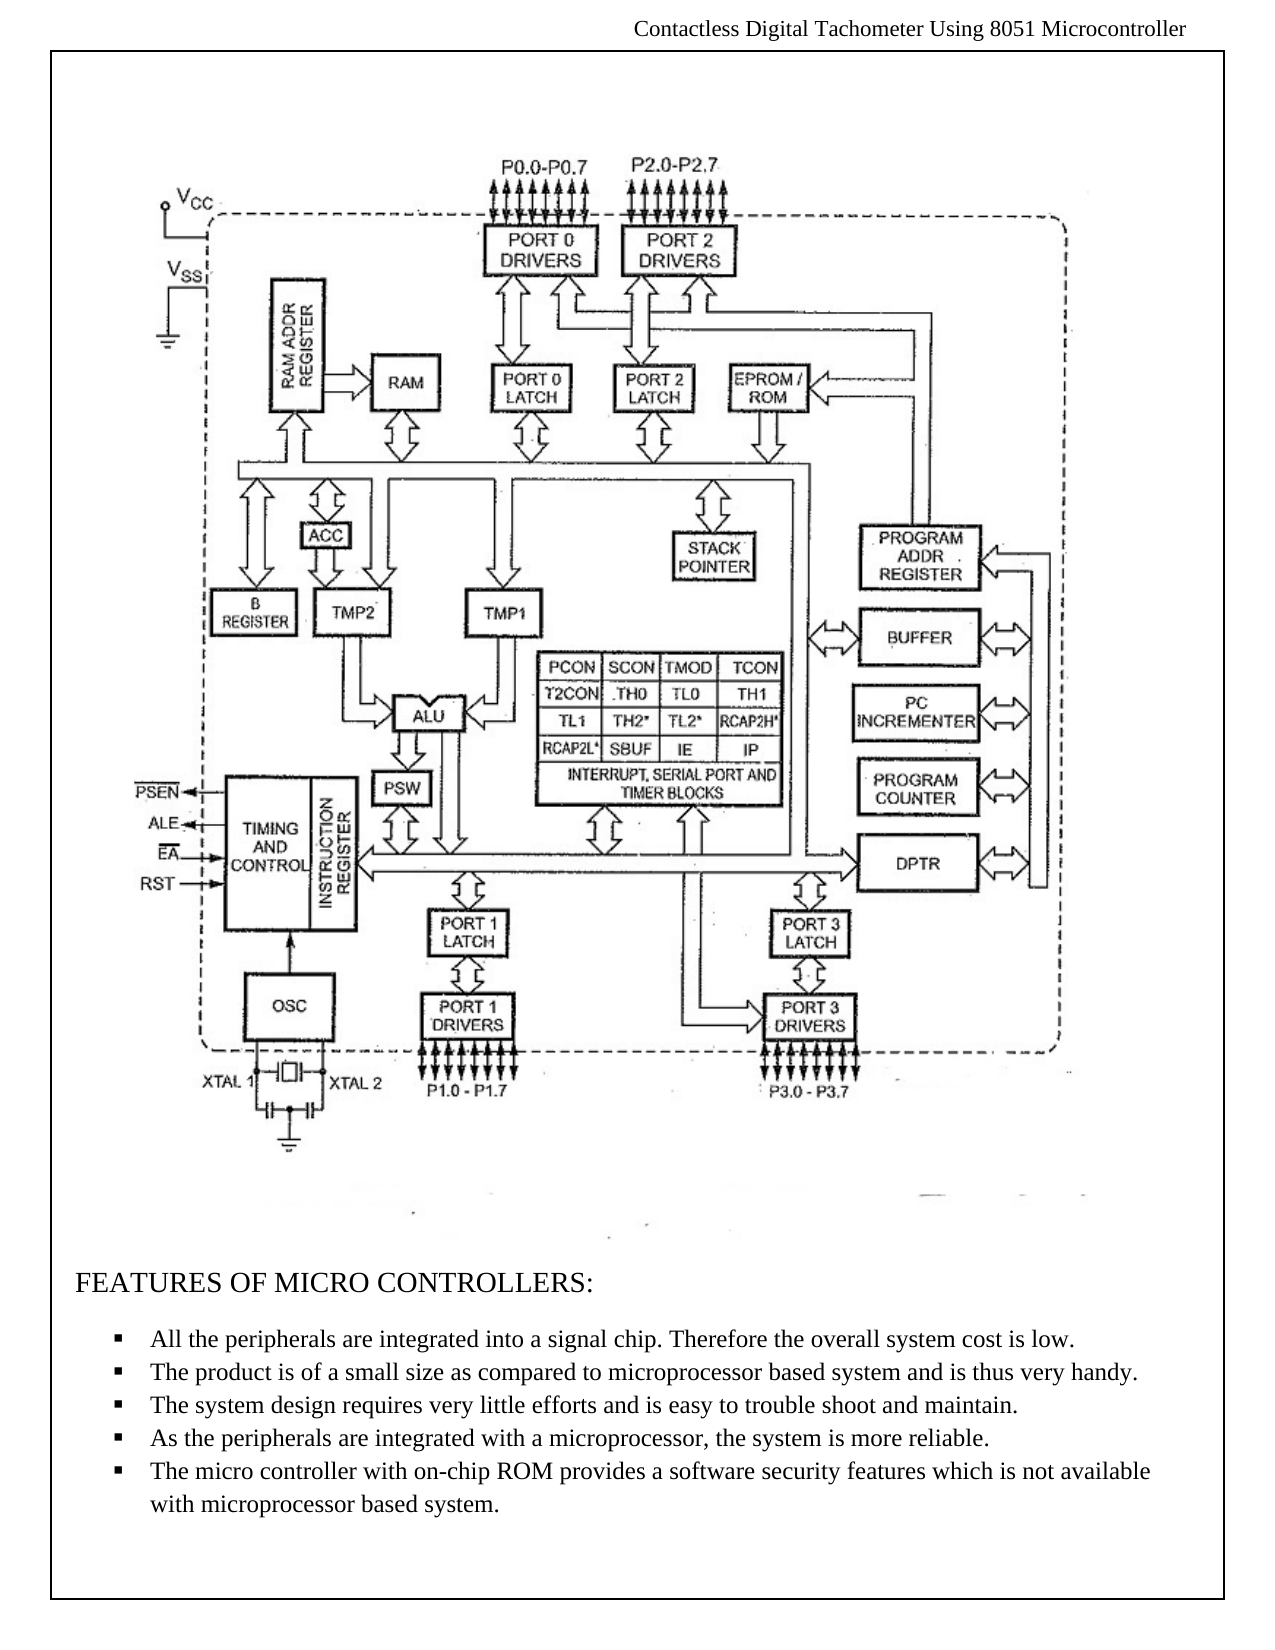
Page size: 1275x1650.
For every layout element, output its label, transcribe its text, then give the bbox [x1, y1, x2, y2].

list The micro controller with on-chip ROM provides a software security features which is not available with microprocessor based system. [112, 1456, 1200, 1518]
list The system design requires very little efforts and is easy to trouble shoot and maintain. [112, 1390, 1200, 1419]
list All the peripherals are integrated into a signal chip. Therefore the overall system cost is low. [112, 1324, 1200, 1353]
list The product is of a small size as compared to microprocessor based system and is thus very handy. [112, 1357, 1200, 1386]
text FEATURES OF MICRO CONTROLLERS: [75, 1265, 1200, 1298]
picture [133, 153, 1089, 1240]
list As the peripherals are integrated with a microprocessor, the system is more reliable. [112, 1423, 1200, 1452]
